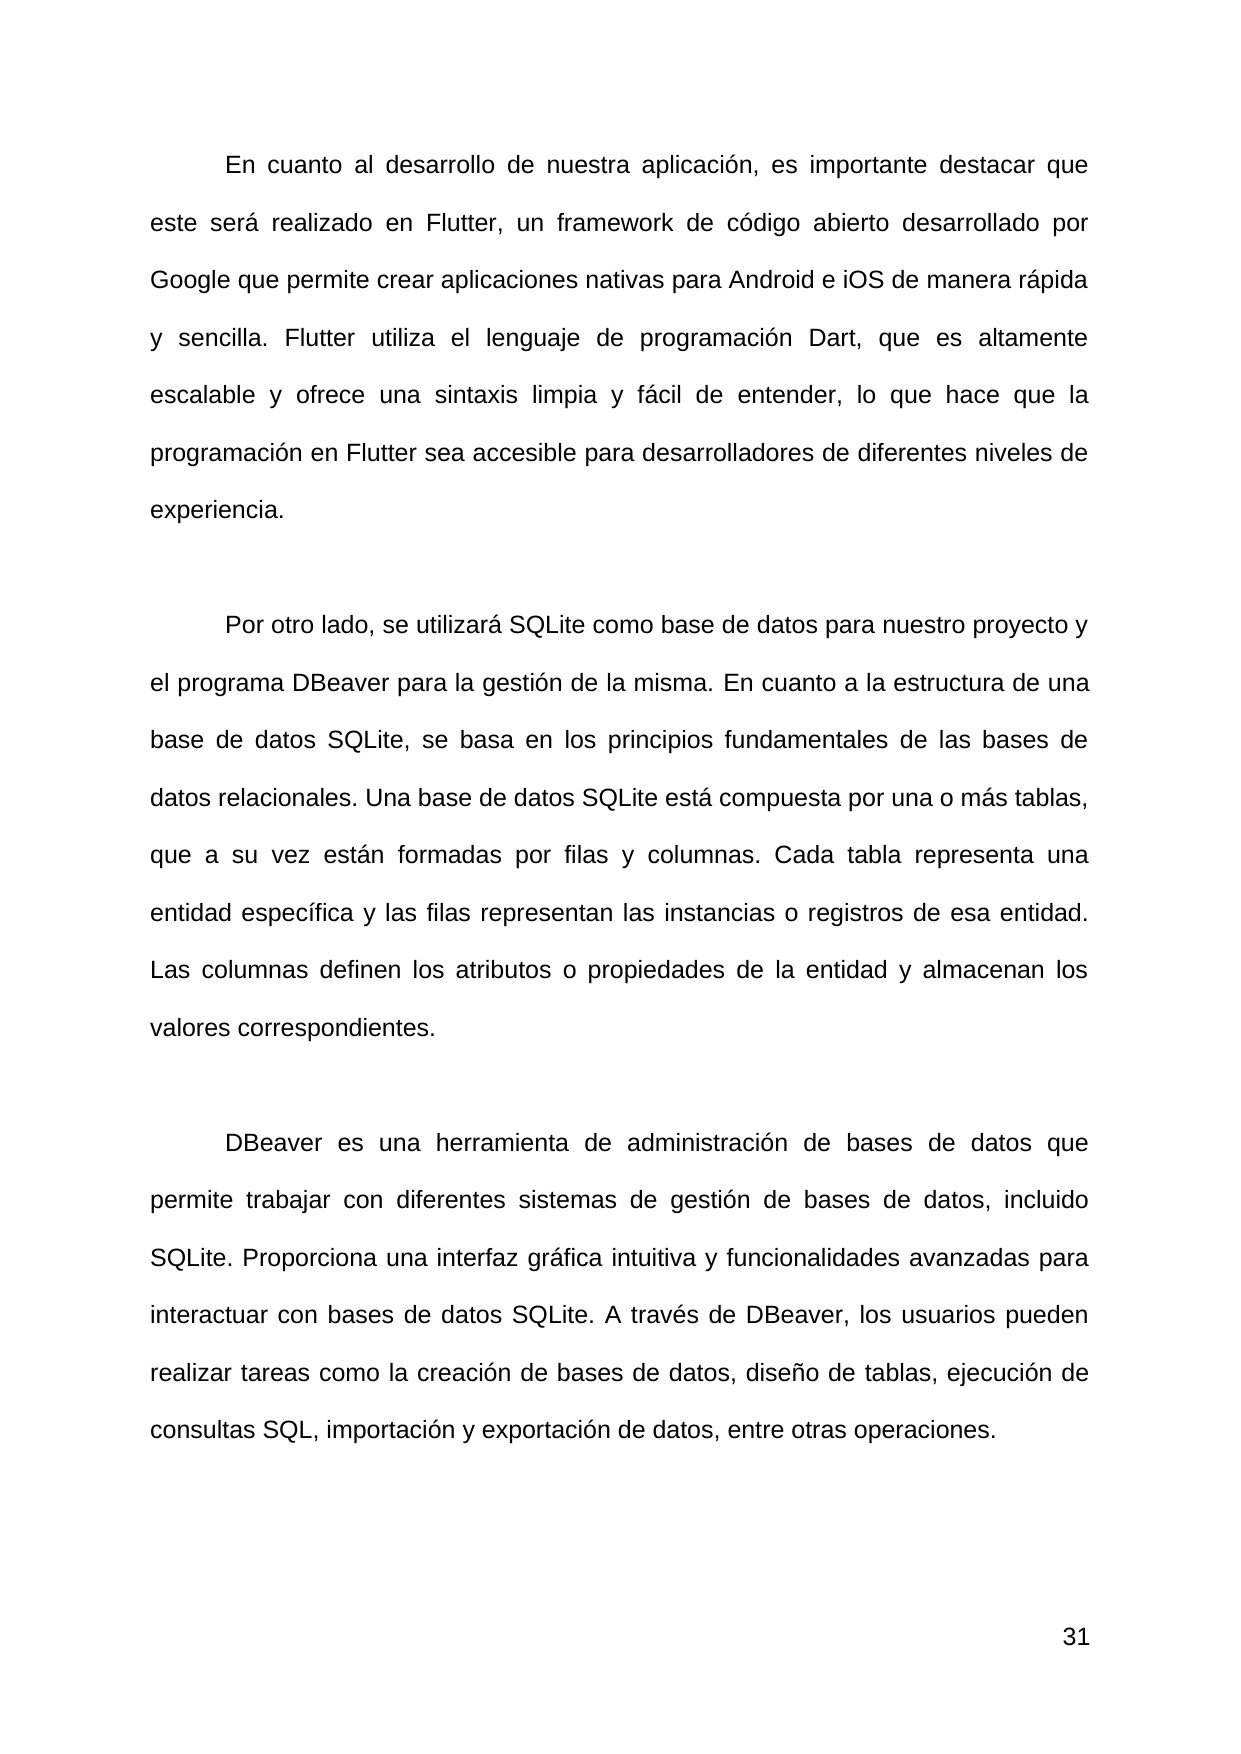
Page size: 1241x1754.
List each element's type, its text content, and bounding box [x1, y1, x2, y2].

text DBeaver es una herramienta de administración de bases de datos que permite trabajar con diferentes sistemas de gestión de bases de datos, incluido SQLite. Proporciona una interfaz gráfica intuitiva y funcionalidades avanzadas para interactuar con bases de datos SQLite. A través de DBeaver, los usuarios pueden realizar tareas como la creación de bases de datos, diseño de tablas, ejecución de consultas SQL, importación y exportación de datos, entre otras operaciones. [150, 1127, 1090, 1444]
text En cuanto al desarrollo de nuestra aplicación, es importante destacar que este será realizado en Flutter, un framework de código abierto desarrollado por Google que permite crear aplicaciones nativas para Android e iOS de manera rápida y sencilla. Flutter utiliza el lenguaje de programación Dart, que es altamente escalable y ofrece una sintaxis limpia y fácil de entender, lo que hace que la programación en Flutter sea accesible para desarrolladores de diferentes niveles de experiencia. [150, 150, 1090, 524]
text Por otro lado, se utilizará SQLite como base de datos para nuestro proyecto y el programa DBeaver para la gestión de la misma.​​ En cuanto a la estructura de una base de datos SQLite, se basa en los principios fundamentales de las bases de datos relacionales. Una base de datos SQLite está compuesta por una o más tablas, que a su vez están formadas por filas y columnas. Cada tabla representa una entidad específica y las filas representan las instancias o registros de esa entidad. Las columnas definen los atributos o propiedades de la entidad y almacenan los valores correspondientes. [150, 610, 1090, 1041]
